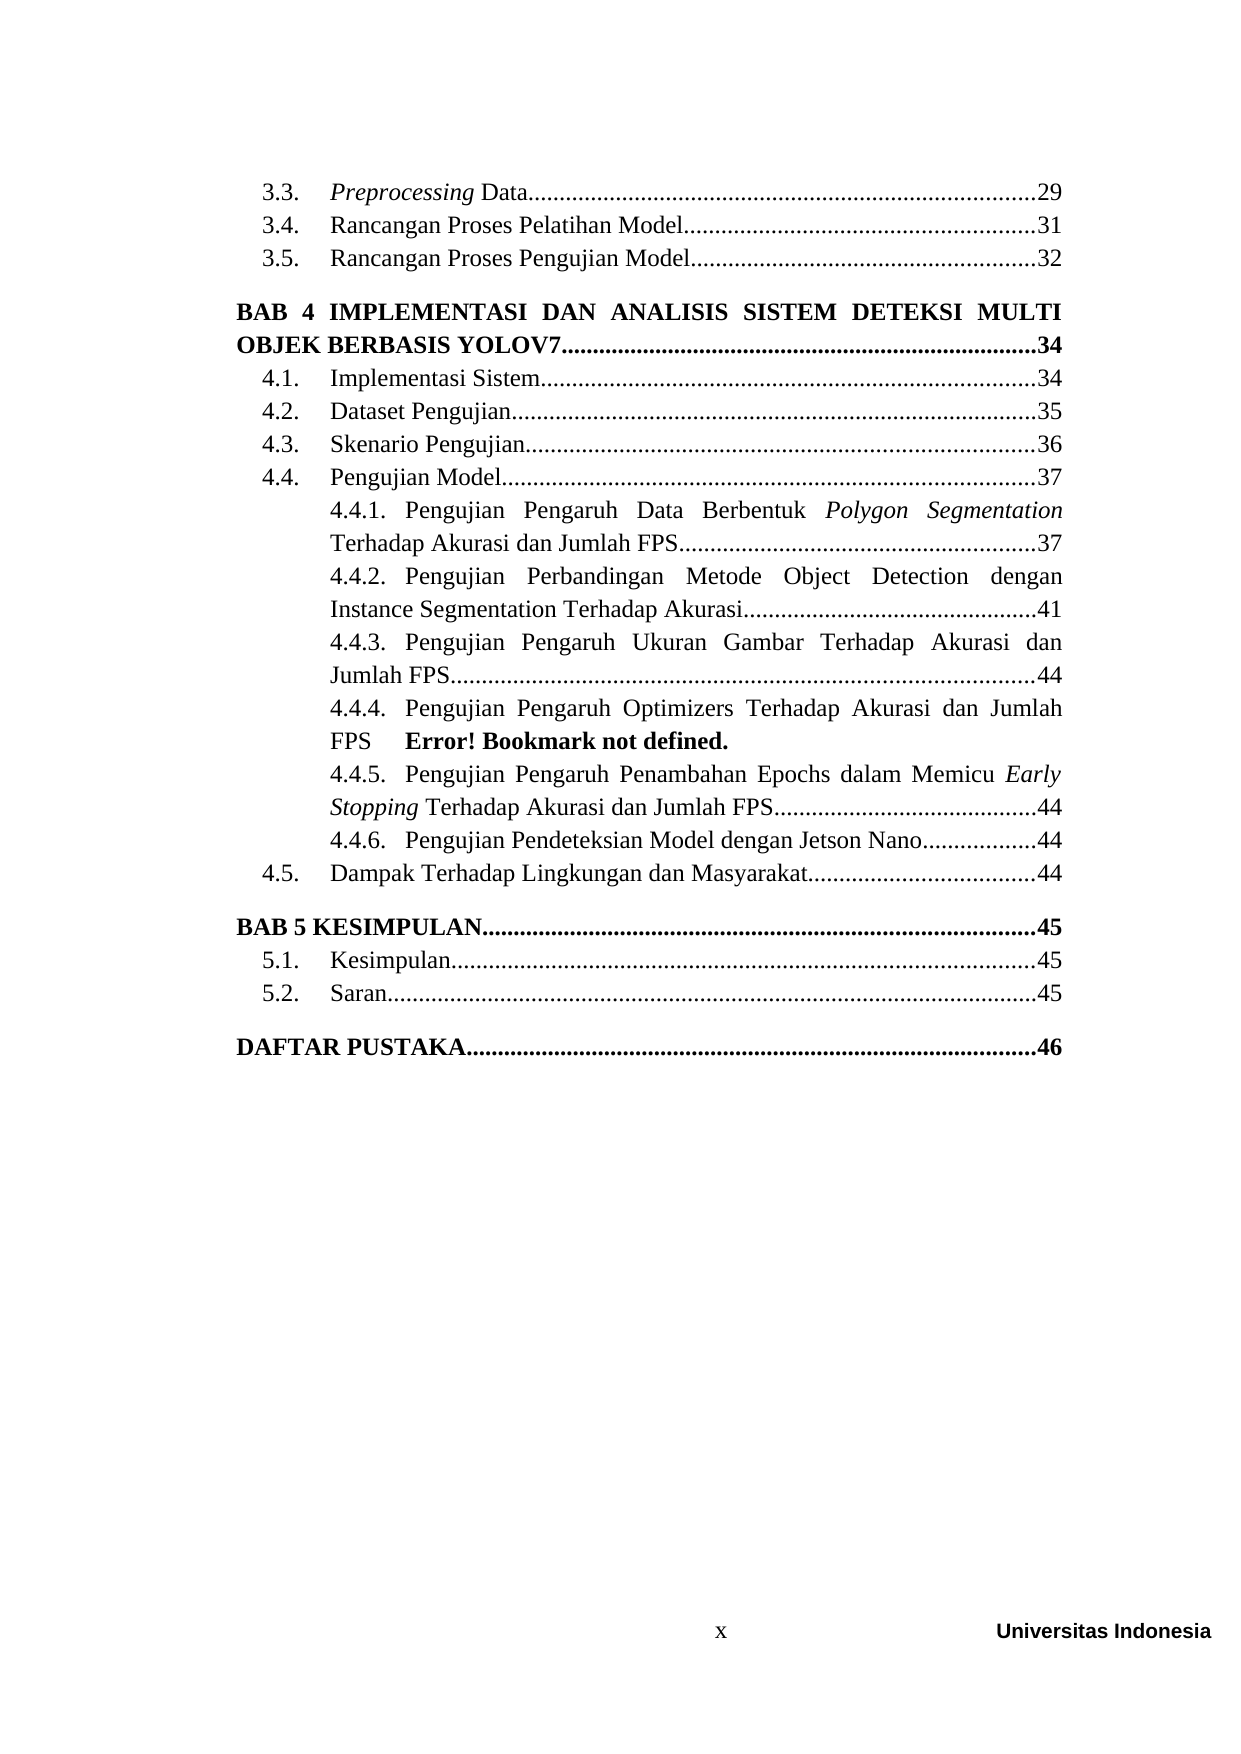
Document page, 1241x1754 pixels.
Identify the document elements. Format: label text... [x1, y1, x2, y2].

text 4.4.4. Pengujian Pengaruh Optimizers Terhadap Akurasi dan Jumlah FPS Error! Bookmark not defined. [330, 693, 1063, 755]
text DAFTAR PUSTAKA 46 [236, 1032, 1063, 1061]
text 3.5. Rancangan Proses Pengujian Model 32 [262, 243, 1063, 272]
text BAB 5 KESIMPULAN 45 [236, 912, 1063, 941]
text 4.4.1. Pengujian Pengaruh Data Berbentuk Polygon Segmentation Terhadap Akurasi dan Jumlah FPS 37 [330, 495, 1063, 557]
text 4.3. Skenario Pengujian 36 [262, 429, 1063, 458]
text BAB 4 IMPLEMENTASI DAN ANALISIS SISTEM DETEKSI MULTI OBJEK BERBASIS YOLOV7 34 [236, 297, 1063, 359]
text 4.5. Dampak Terhadap Lingkungan dan Masyarakat 44 [262, 858, 1063, 887]
text 3.3. Preprocessing Data 29 [262, 177, 1063, 206]
text 4.4.2. Pengujian Perbandingan Metode Object Detection dengan Instance Segmentation Terhadap Akurasi 41 [330, 561, 1063, 623]
text 4.4. Pengujian Model 37 [262, 462, 1063, 491]
text 4.4.6. Pengujian Pendeteksian Model dengan Jetson Nano 44 [330, 825, 1063, 854]
text 4.1. Implementasi Sistem 34 [262, 363, 1063, 392]
text 4.4.5. Pengujian Pengaruh Penambahan Epochs dalam Memicu Early Stopping Terhadap Akurasi dan Jumlah FPS 44 [330, 759, 1063, 821]
text 5.1. Kesimpulan 45 [262, 945, 1063, 974]
text 5.2. Saran 45 [262, 978, 1063, 1007]
text 4.4.3. Pengujian Pengaruh Ukuran Gambar Terhadap Akurasi dan Jumlah FPS 44 [330, 627, 1063, 689]
text 4.2. Dataset Pengujian 35 [262, 396, 1063, 425]
text 3.4. Rancangan Proses Pelatihan Model 31 [262, 210, 1063, 239]
